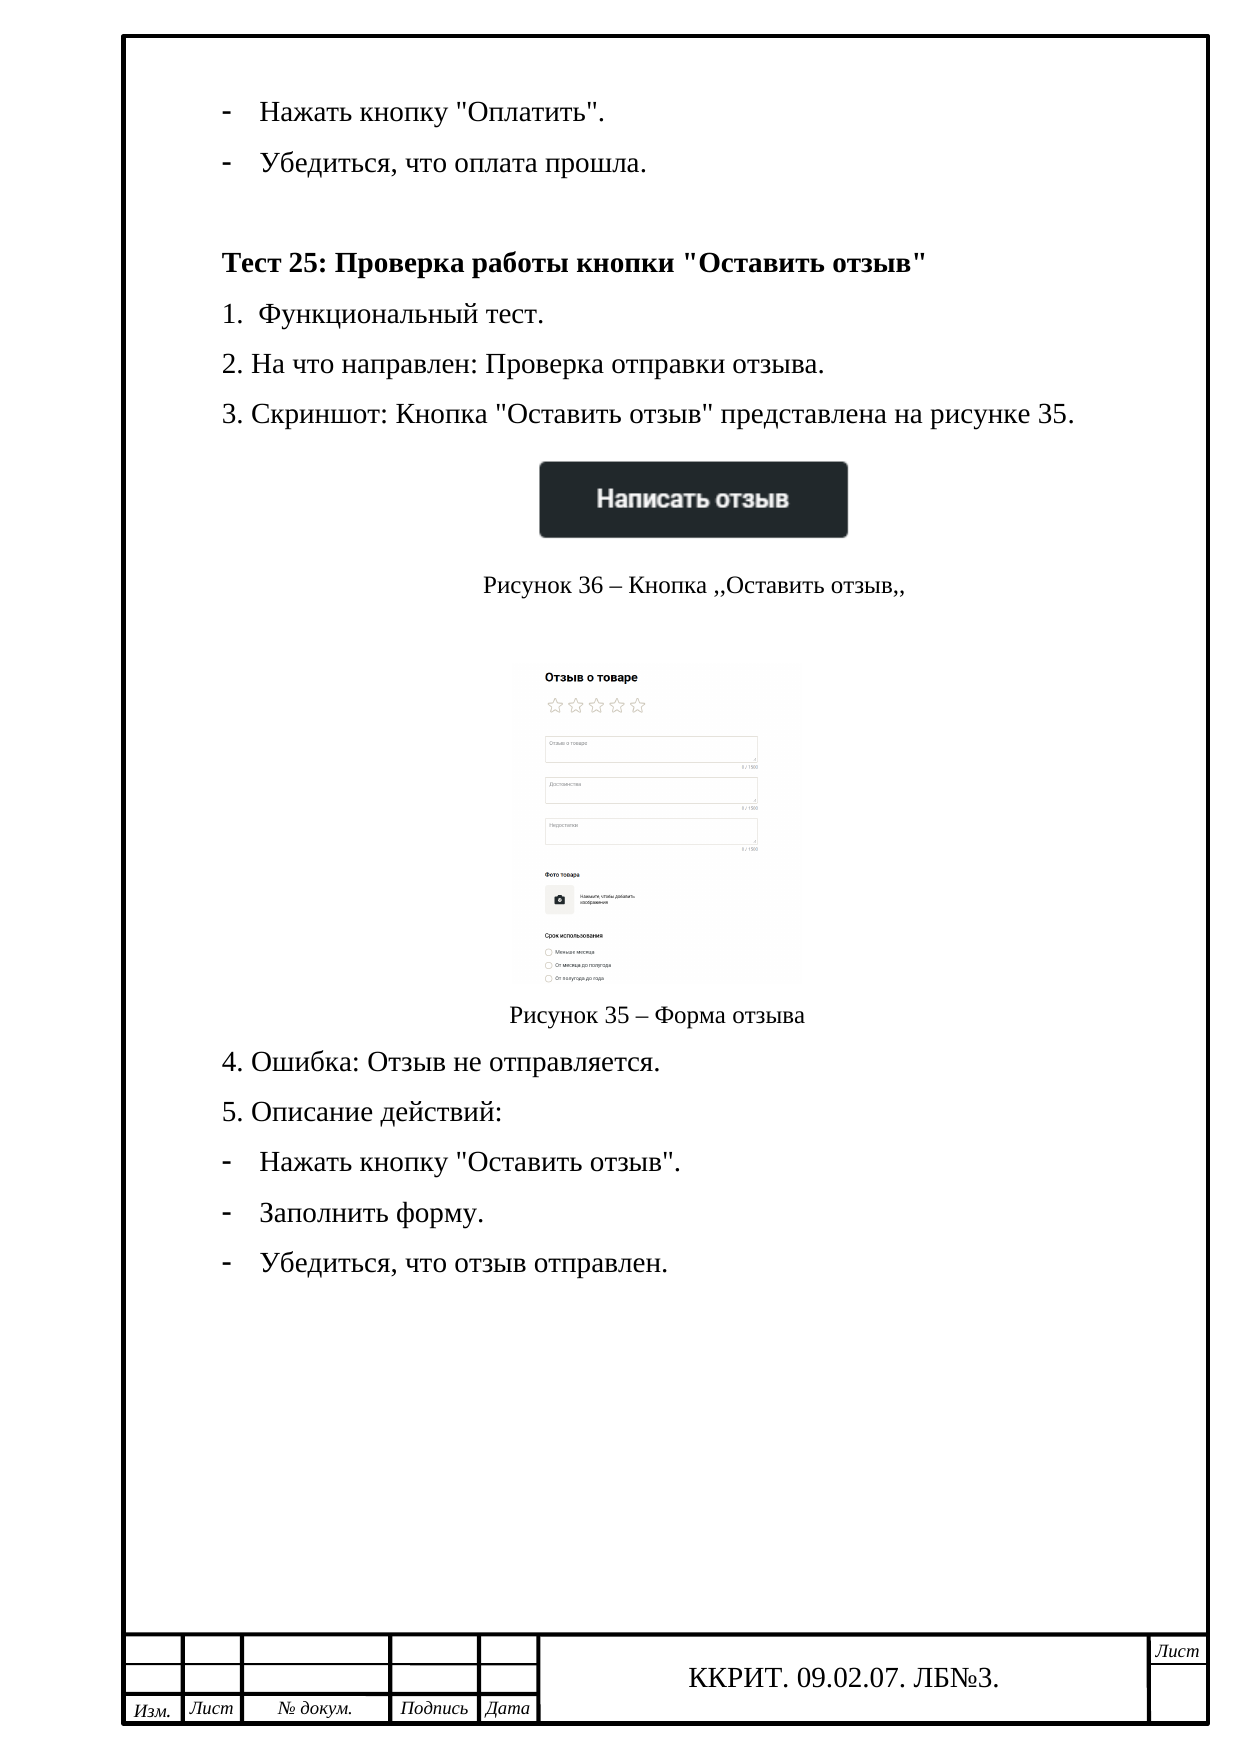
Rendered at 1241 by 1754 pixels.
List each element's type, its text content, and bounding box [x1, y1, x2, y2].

text 2. На что направлен: Проверка отправки отзыва. [148, 346, 1166, 380]
text Тест 25: Проверка работы кнопки "Оставить отзыв" [148, 246, 1166, 279]
list Убедиться, что оплата прошла. [222, 145, 1166, 178]
list Заполнить форму. [222, 1195, 1166, 1228]
text 1. Функциональный тест. [148, 296, 1166, 329]
list Нажать кнопку "Оставить отзыв". [222, 1144, 1166, 1178]
picture [511, 663, 803, 984]
list Убедиться, что отзыв отправлен. [222, 1245, 1166, 1279]
text Рисунок 36 – Кнопка ,,Оставить отзыв,, [148, 570, 1166, 599]
text Рисунок 35 – Форма отзыва [148, 1001, 1166, 1029]
picture [521, 446, 867, 554]
text 5. Описание действий: [148, 1094, 1166, 1128]
list Нажать кнопку "Оплатить". [222, 94, 1166, 128]
text 4. Ошибка: Отзыв не отправляется. [148, 1044, 1166, 1077]
text 3. Скриншот: Кнопка "Оставить отзыв" представлена на рисунке 35. [148, 397, 1166, 430]
